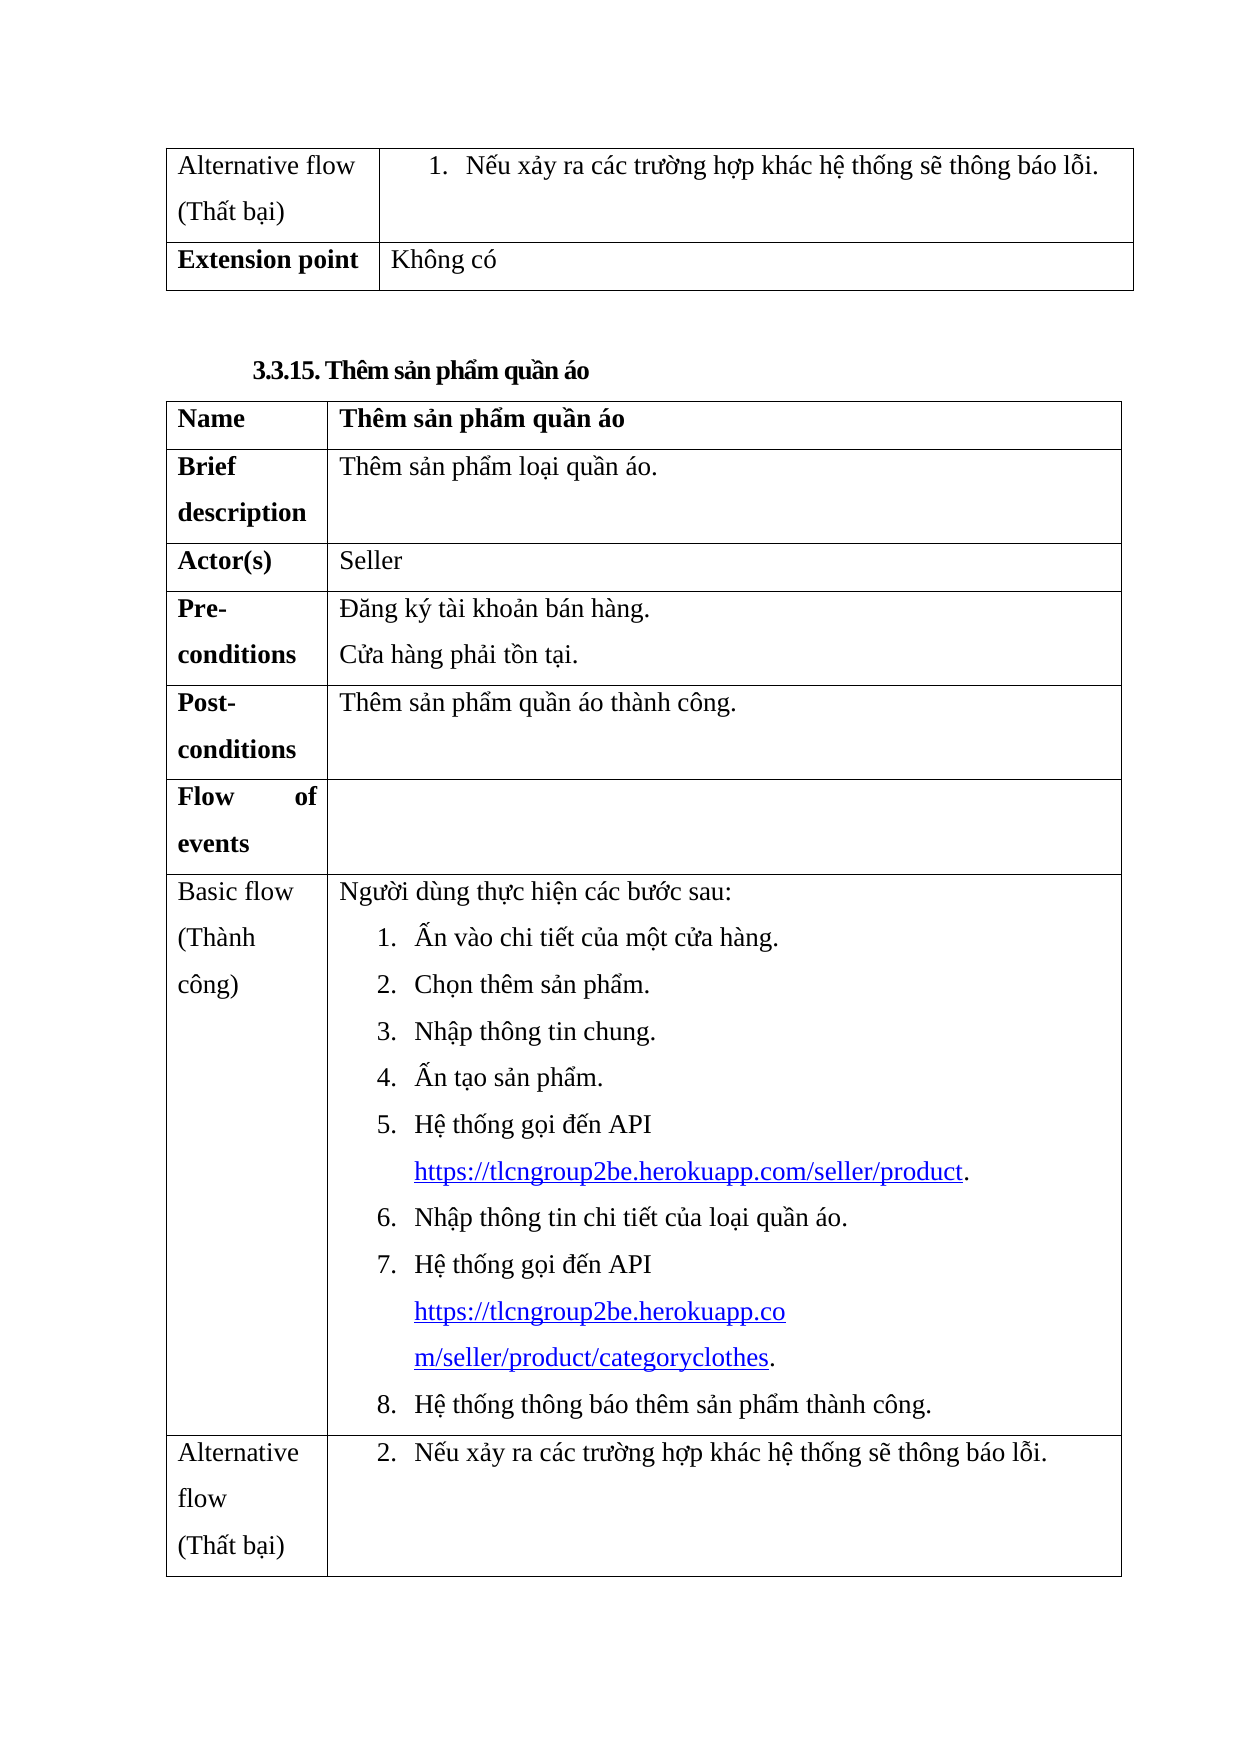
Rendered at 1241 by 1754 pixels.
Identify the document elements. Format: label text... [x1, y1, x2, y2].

title 3.3.15. Thêm sản phẩm quần áo [177, 354, 1122, 385]
table_cell Extension point [167, 243, 379, 290]
table_cell Người dùng thực hiện các bước sau: Ấn vào chi tiết của một cửa hàng. Chọn thêm sản phẩm. Nhập thông tin chung. Ấn tạo sản phẩm. Hệ thống gọi đến API https://tlcngroup2be.herokuapp.com/seller/product. Nhập thông tin chi tiết của loại quần áo. Hệ thống gọi đến API https://tlcngroup2be.herokuapp.com/seller/product/categoryclothes. Hệ thống thông báo thêm sản phẩm thành công. [328, 875, 1121, 1435]
table_cell Thêm sản phẩm loại quần áo. [328, 450, 1121, 543]
table_cell Basic flow (Thành công) [167, 875, 327, 1435]
table_cell Nếu xảy ra các trường hợp khác hệ thống sẽ thông báo lỗi. [380, 149, 1133, 242]
table_cell Pre-conditions [167, 592, 327, 685]
table_cell Brief description [167, 450, 327, 543]
table_cell Đăng ký tài khoản bán hàng. Cửa hàng phải tồn tại. [328, 592, 1121, 685]
table_cell [328, 780, 1121, 874]
table_cell Không có [380, 243, 1133, 290]
table_cell Seller [328, 544, 1121, 591]
table_header Thêm sản phẩm quần áo [328, 402, 1121, 448]
table_cell Flow of events [167, 780, 327, 874]
table_cell Nếu xảy ra các trường hợp khác hệ thống sẽ thông báo lỗi. [328, 1436, 1121, 1576]
table_cell Alternative flow (Thất bại) [167, 149, 379, 242]
table_header Name [167, 402, 327, 448]
table_cell Actor(s) [167, 544, 327, 591]
table_cell Thêm sản phẩm quần áo thành công. [328, 686, 1121, 779]
table_cell Post-conditions [167, 686, 327, 779]
table_cell Alternative flow (Thất bại) [167, 1436, 327, 1576]
